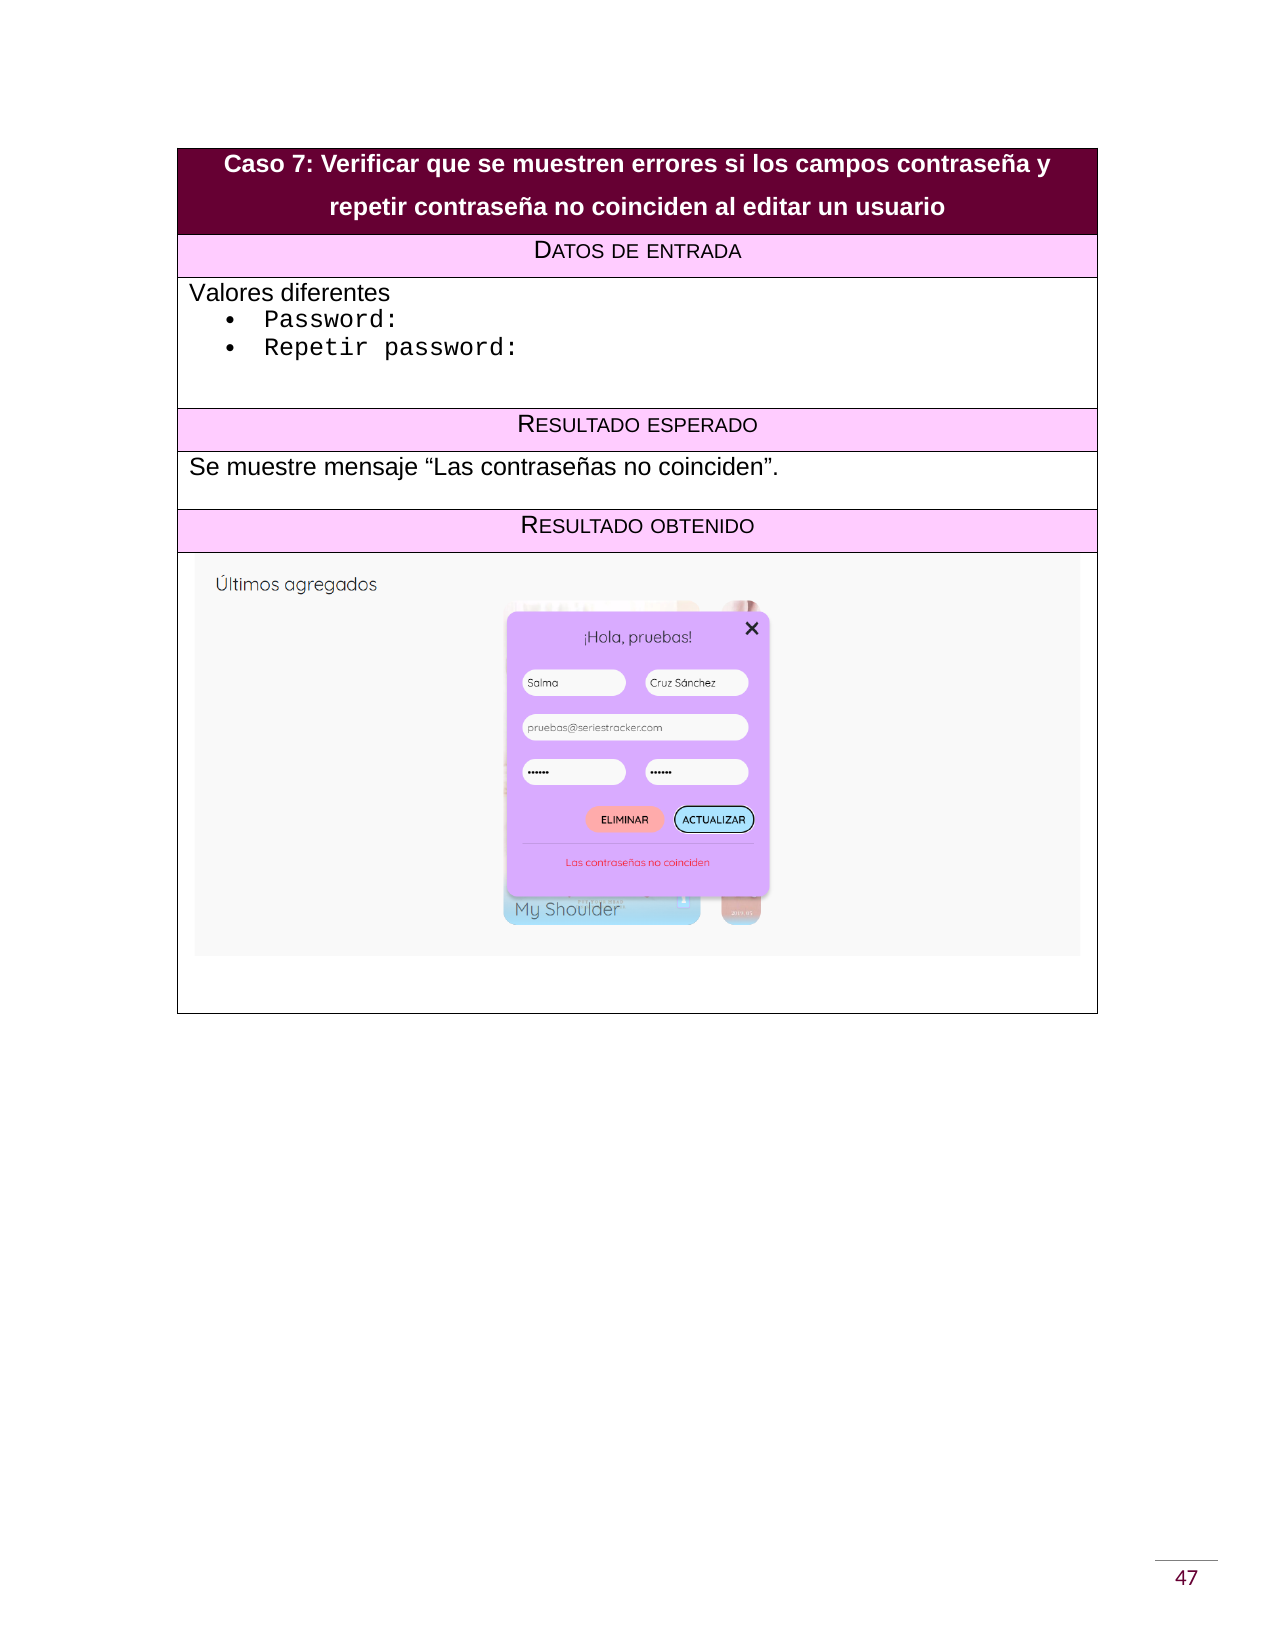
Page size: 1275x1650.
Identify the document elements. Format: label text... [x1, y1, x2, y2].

table_cell [178, 553, 1097, 1013]
table_cell Valores diferentes Password: Repetir password: [178, 278, 1097, 408]
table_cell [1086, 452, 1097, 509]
picture [194, 553, 1081, 956]
table_cell Datos de entrada [178, 235, 1097, 277]
table_cell Resultado esperado [178, 409, 1097, 451]
table_header Caso 7: Verificar que se muestren errores si los campos contraseña y repetir contraseña no coinciden al editar un usuario [178, 149, 1097, 234]
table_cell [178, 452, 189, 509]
table_cell Resultado obtenido [178, 510, 1097, 552]
